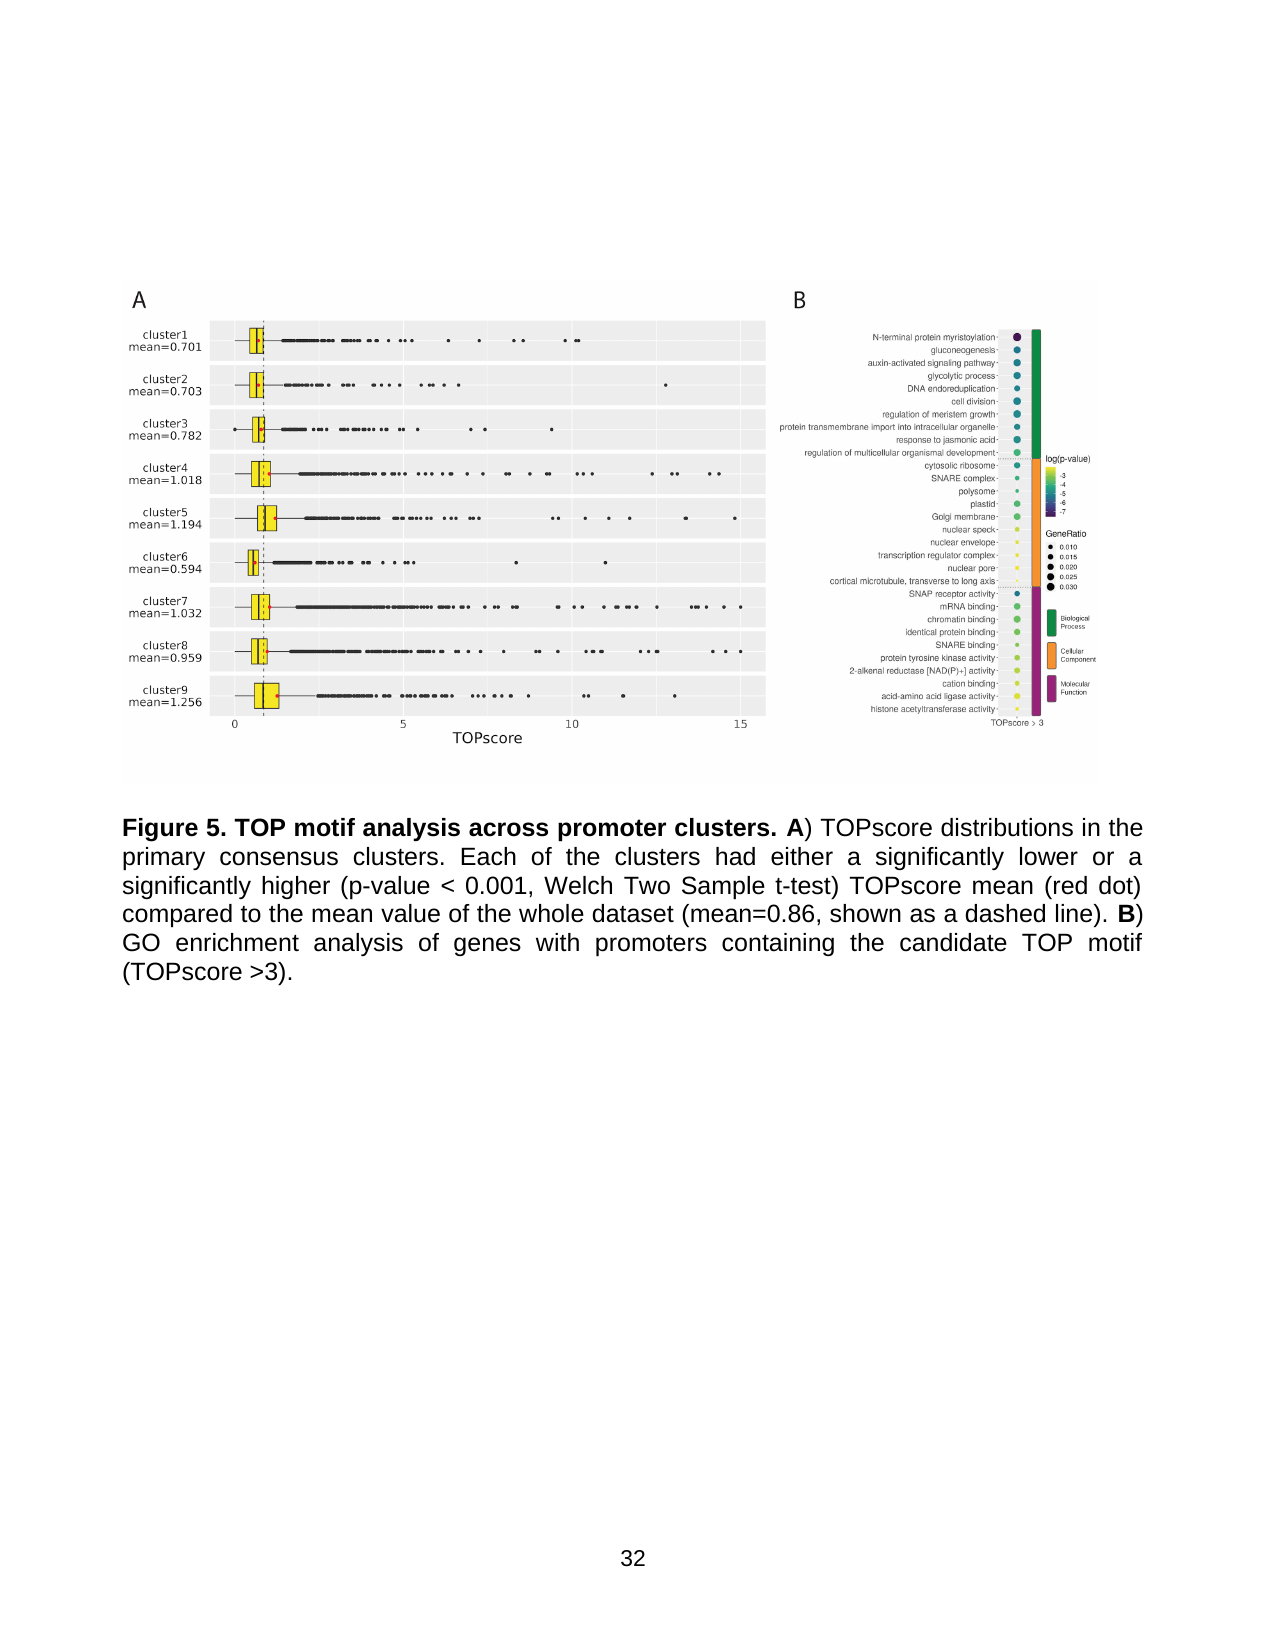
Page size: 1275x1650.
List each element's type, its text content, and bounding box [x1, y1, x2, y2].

picture [121, 279, 1097, 785]
text Figure 5. TOP motif analysis across promoter clusters. A) TOPscore distributions in the primary consensus clusters. Each of the clusters had either a significantly lower or a significantly higher (p-value < 0.001, Welch Two Sample t-test) TOPscore mean (red dot) compared to the mean value of the whole dataset (mean=0.86, shown as a dashed line). B) GO enrichment analysis of genes with promoters containing the candidate TOP motif (TOPscore >3). [122, 813, 1144, 986]
